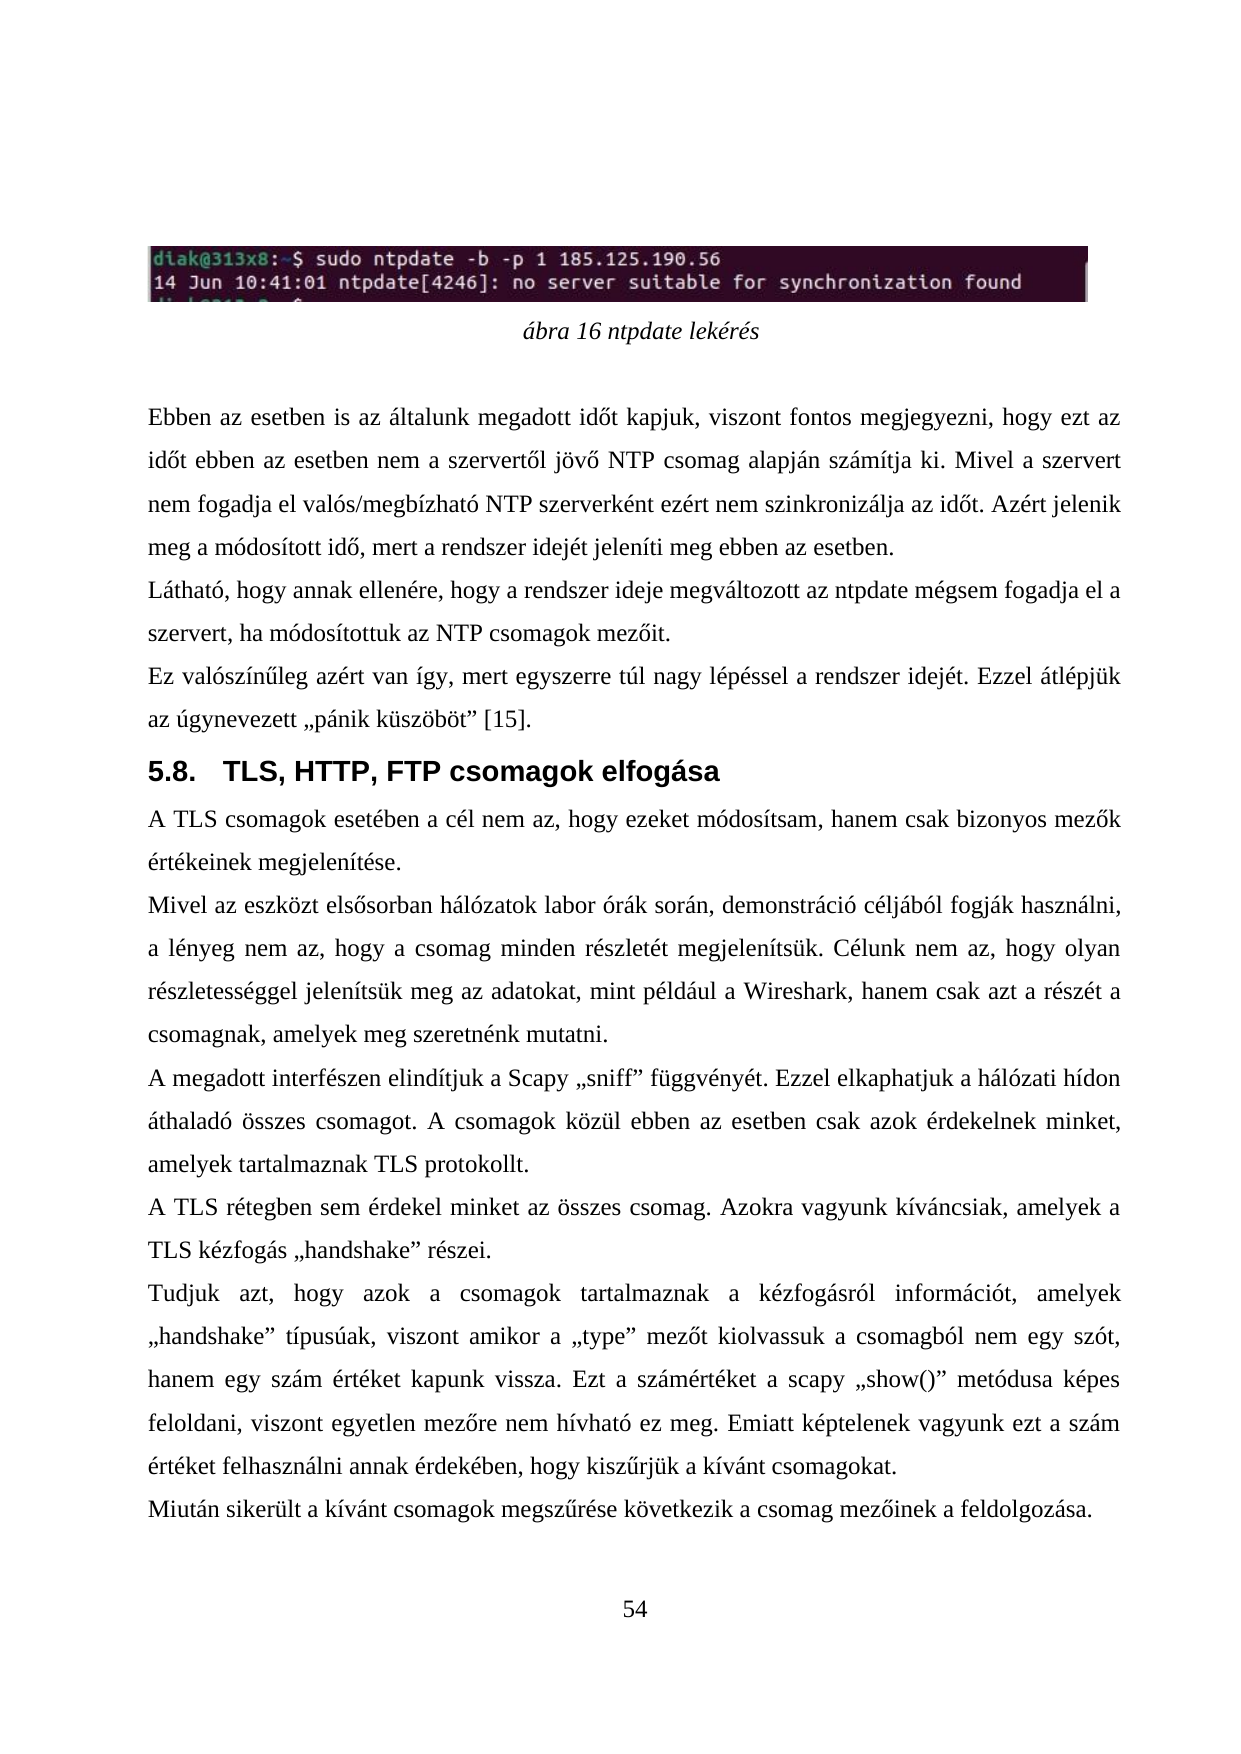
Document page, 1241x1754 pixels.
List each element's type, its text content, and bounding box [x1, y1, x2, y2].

subtitle TLS, HTTP, FTP csomagok elfogása [148, 754, 1122, 787]
text A TLS csomagok esetében a cél nem az, hogy ezeket módosítsam, hanem csak bizonyos mezők értékeinek megjelenítése. [148, 804, 1122, 876]
text Ez valószínűleg azért van így, mert egyszerre túl nagy lépéssel a rendszer idejét. Ezzel átlépjük az úgynevezett „pánik küszöböt” . [148, 661, 1122, 733]
text A TLS rétegben sem érdekel minket az összes csomag. Azokra vagyunk kíváncsiak, amelyek a TLS kézfogás „handshake” részei. [148, 1192, 1122, 1264]
text Miután sikerült a kívánt csomagok megszűrése következik a csomag mezőinek a feldolgozása. [148, 1494, 1122, 1523]
text ábra 16 ntpdate lekérés [148, 316, 1122, 345]
text Látható, hogy annak ellenére, hogy a rendszer ideje megváltozott az ntpdate mégsem fogadja el a szervert, ha módosítottuk az NTP csomagok mezőit. [148, 575, 1122, 647]
text Ebben az esetben is az általunk megadott időt kapjuk, viszont fontos megjegyezni, hogy ezt az időt ebben az esetben nem a szervertől jövő NTP csomag alapján számítja ki. Mivel a szervert nem fogadja el valós/megbízható NTP szerverként ezért nem szinkronizálja az időt. Azért jelenik meg a módosított idő, mert a rendszer idejét jeleníti meg ebben az esetben. [148, 402, 1122, 561]
text A megadott interfészen elindítjuk a Scapy „sniff” függvényét. Ezzel elkaphatjuk a hálózati hídon áthaladó összes csomagot. A csomagok közül ebben az esetben csak azok érdekelnek minket, amelyek tartalmaznak TLS protokollt. [148, 1063, 1122, 1178]
text Tudjuk azt, hogy azok a csomagok tartalmaznak a kézfogásról információt, amelyek „handshake” típusúak, viszont amikor a „type” mezőt kiolvassuk a csomagból nem egy szót, hanem egy szám értéket kapunk vissza. Ezt a számértéket a scapy „show()” metódusa képes feloldani, viszont egyetlen mezőre nem hívható ez meg. Emiatt képtelenek vagyunk ezt a szám értéket felhasználni annak érdekében, hogy kiszűrjük a kívánt csomagokat. [148, 1278, 1122, 1479]
picture [147, 246, 1088, 302]
text Mivel az eszközt elsősorban hálózatok labor órák során, demonstráció céljából fogják használni, a lényeg nem az, hogy a csomag minden részletét megjelenítsük. Célunk nem az, hogy olyan részletességgel jelenítsük meg az adatokat, mint például a Wireshark, hanem csak azt a részét a csomagnak, amelyek meg szeretnénk mutatni. [148, 890, 1122, 1048]
